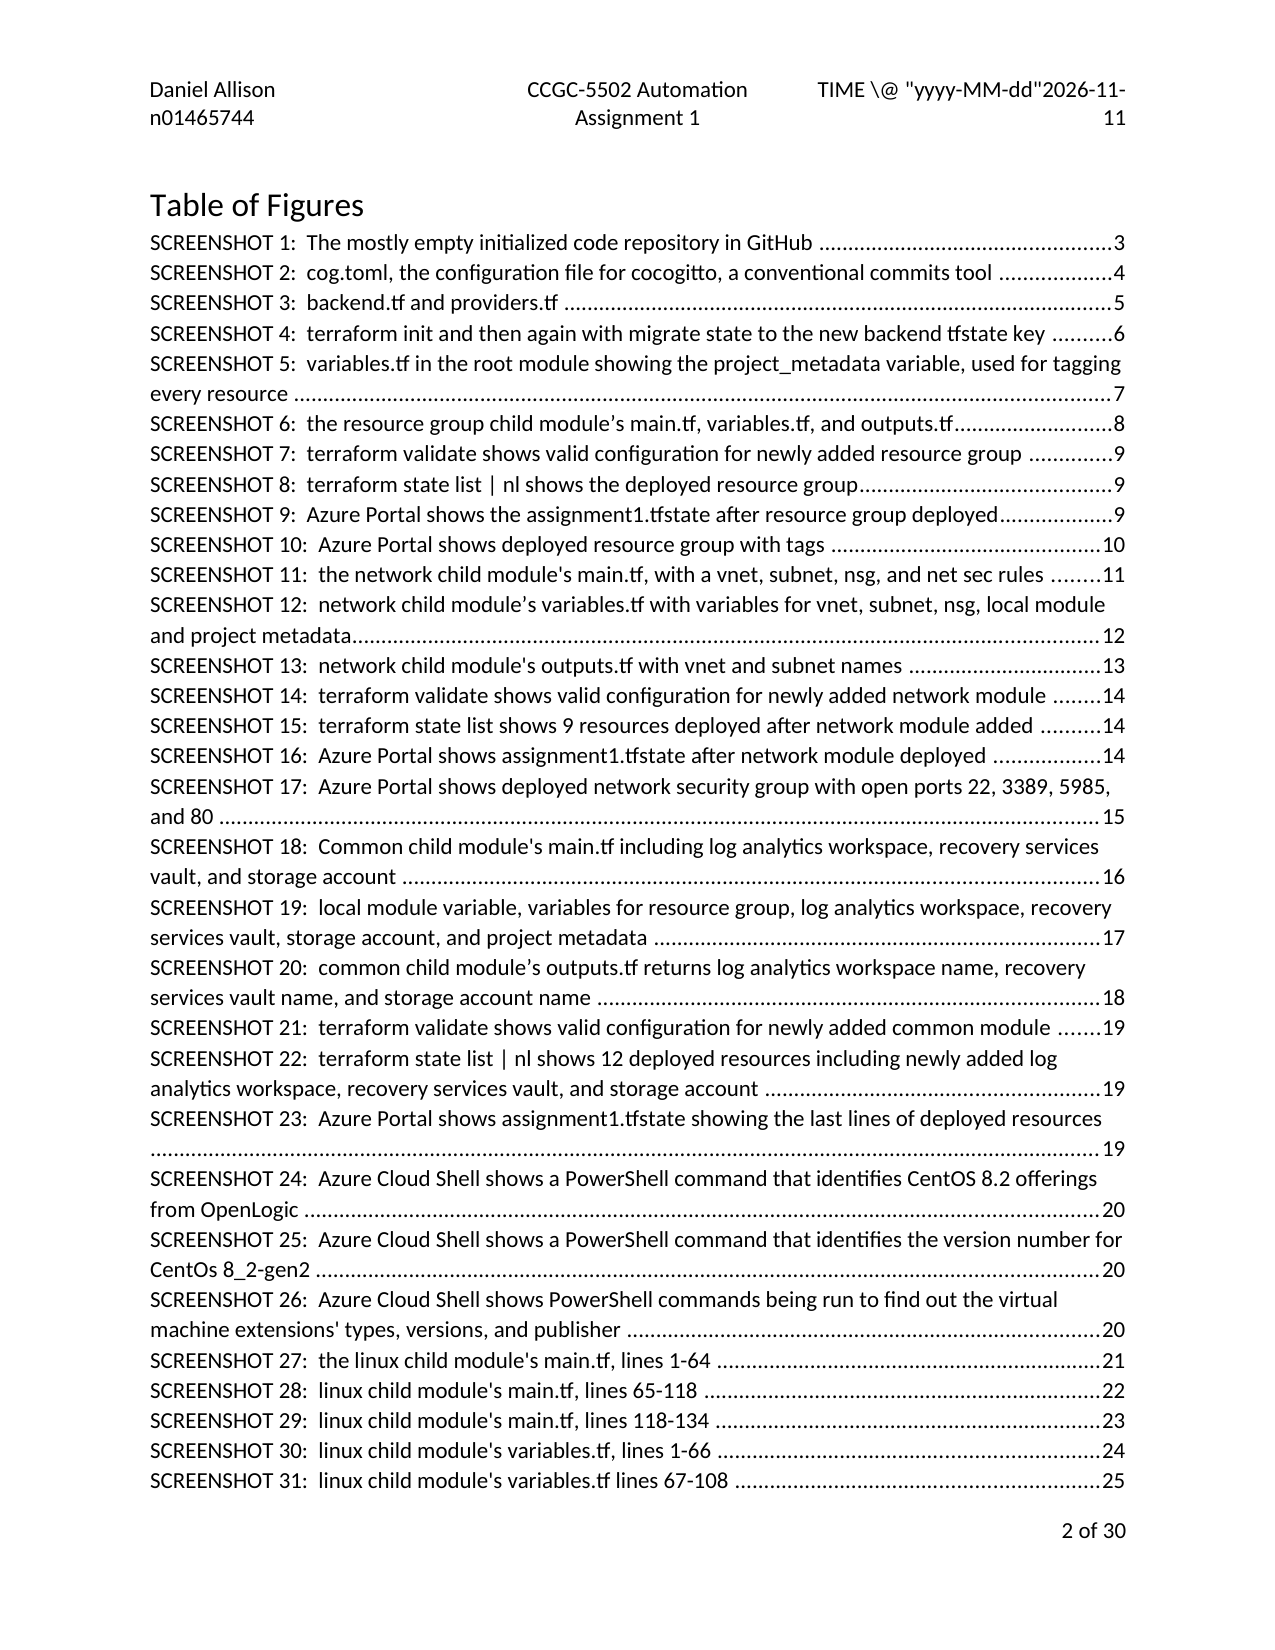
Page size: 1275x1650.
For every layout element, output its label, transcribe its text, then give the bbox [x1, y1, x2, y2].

text SCREENSHOT 28: linux child module's main.tf, lines 65-118 22 [150, 1376, 1125, 1404]
text SCREENSHOT 27: the linux child module's main.tf, lines 1-64 21 [150, 1346, 1125, 1374]
text SCREENSHOT 4: terraform init and then again with migrate state to the new backend tfstate key 6 [150, 319, 1125, 347]
text SCREENSHOT 18: Common child module's main.tf including log analytics workspace, recovery services vault, and storage account 16 [150, 832, 1125, 890]
text SCREENSHOT 16: Azure Portal shows assignment1.tfstate after network module deployed 14 [150, 742, 1125, 769]
text SCREENSHOT 14: terraform validate shows valid configuration for newly added network module 14 [150, 681, 1125, 709]
text SCREENSHOT 9: Azure Portal shows the assignment1.tfstate after resource group deployed 9 [150, 500, 1125, 528]
text SCREENSHOT 26: Azure Cloud Shell shows PowerShell commands being run to find out the virtual machine extensions' types, versions, and publisher 20 [150, 1285, 1125, 1343]
text SCREENSHOT 24: Azure Cloud Shell shows a PowerShell command that identifies CentOS 8.2 offerings from OpenLogic 20 [150, 1164, 1125, 1223]
text SCREENSHOT 29: linux child module's main.tf, lines 118-134 23 [150, 1406, 1125, 1434]
text SCREENSHOT 5: variables.tf in the root module showing the project_metadata variable, used for tagging every resource 7 [150, 349, 1125, 407]
text SCREENSHOT 22: terraform state list | nl shows 12 deployed resources including newly added log analytics workspace, recovery services vault, and storage account 19 [150, 1044, 1125, 1102]
text SCREENSHOT 19: local module variable, variables for resource group, log analytics workspace, recovery services vault, storage account, and project metadata 17 [150, 893, 1125, 951]
text SCREENSHOT 21: terraform validate shows valid configuration for newly added common module 19 [150, 1013, 1125, 1041]
text SCREENSHOT 1: The mostly empty initialized code repository in GitHub 3 [150, 228, 1125, 256]
text SCREENSHOT 30: linux child module's variables.tf, lines 1-66 24 [150, 1436, 1125, 1464]
text SCREENSHOT 31: linux child module's variables.tf lines 67-108 25 [150, 1467, 1125, 1494]
text SCREENSHOT 25: Azure Cloud Shell shows a PowerShell command that identifies the version number for CentOs 8_2-gen2 20 [150, 1225, 1125, 1283]
text SCREENSHOT 2: cog.toml, the configuration file for cocogitto, a conventional commits tool 4 [150, 258, 1125, 286]
text SCREENSHOT 15: terraform state list shows 9 resources deployed after network module added 14 [150, 711, 1125, 739]
text SCREENSHOT 23: Azure Portal shows assignment1.tfstate showing the last lines of deployed resources 19 [150, 1104, 1125, 1162]
text SCREENSHOT 12: network child module’s variables.tf with variables for vnet, subnet, nsg, local module and project metadata 12 [150, 591, 1125, 649]
text SCREENSHOT 8: terraform state list | nl shows the deployed resource group 9 [150, 470, 1125, 498]
text SCREENSHOT 13: network child module's outputs.tf with vnet and subnet names 13 [150, 651, 1125, 679]
text SCREENSHOT 3: backend.tf and providers.tf 5 [150, 288, 1125, 316]
text SCREENSHOT 6: the resource group child module’s main.tf, variables.tf, and outputs.tf 8 [150, 409, 1125, 437]
text SCREENSHOT 10: Azure Portal shows deployed resource group with tags 10 [150, 530, 1125, 558]
text SCREENSHOT 17: Azure Portal shows deployed network security group with open ports 22, 3389, 5985, and 80 15 [150, 772, 1125, 830]
subtitle Table of Figures [150, 184, 1125, 225]
text SCREENSHOT 7: terraform validate shows valid configuration for newly added resource group 9 [150, 439, 1125, 467]
text SCREENSHOT 11: the network child module's main.tf, with a vnet, subnet, nsg, and net sec rules 11 [150, 560, 1125, 588]
text SCREENSHOT 20: common child module’s outputs.tf returns log analytics workspace name, recovery services vault name, and storage account name 18 [150, 953, 1125, 1011]
